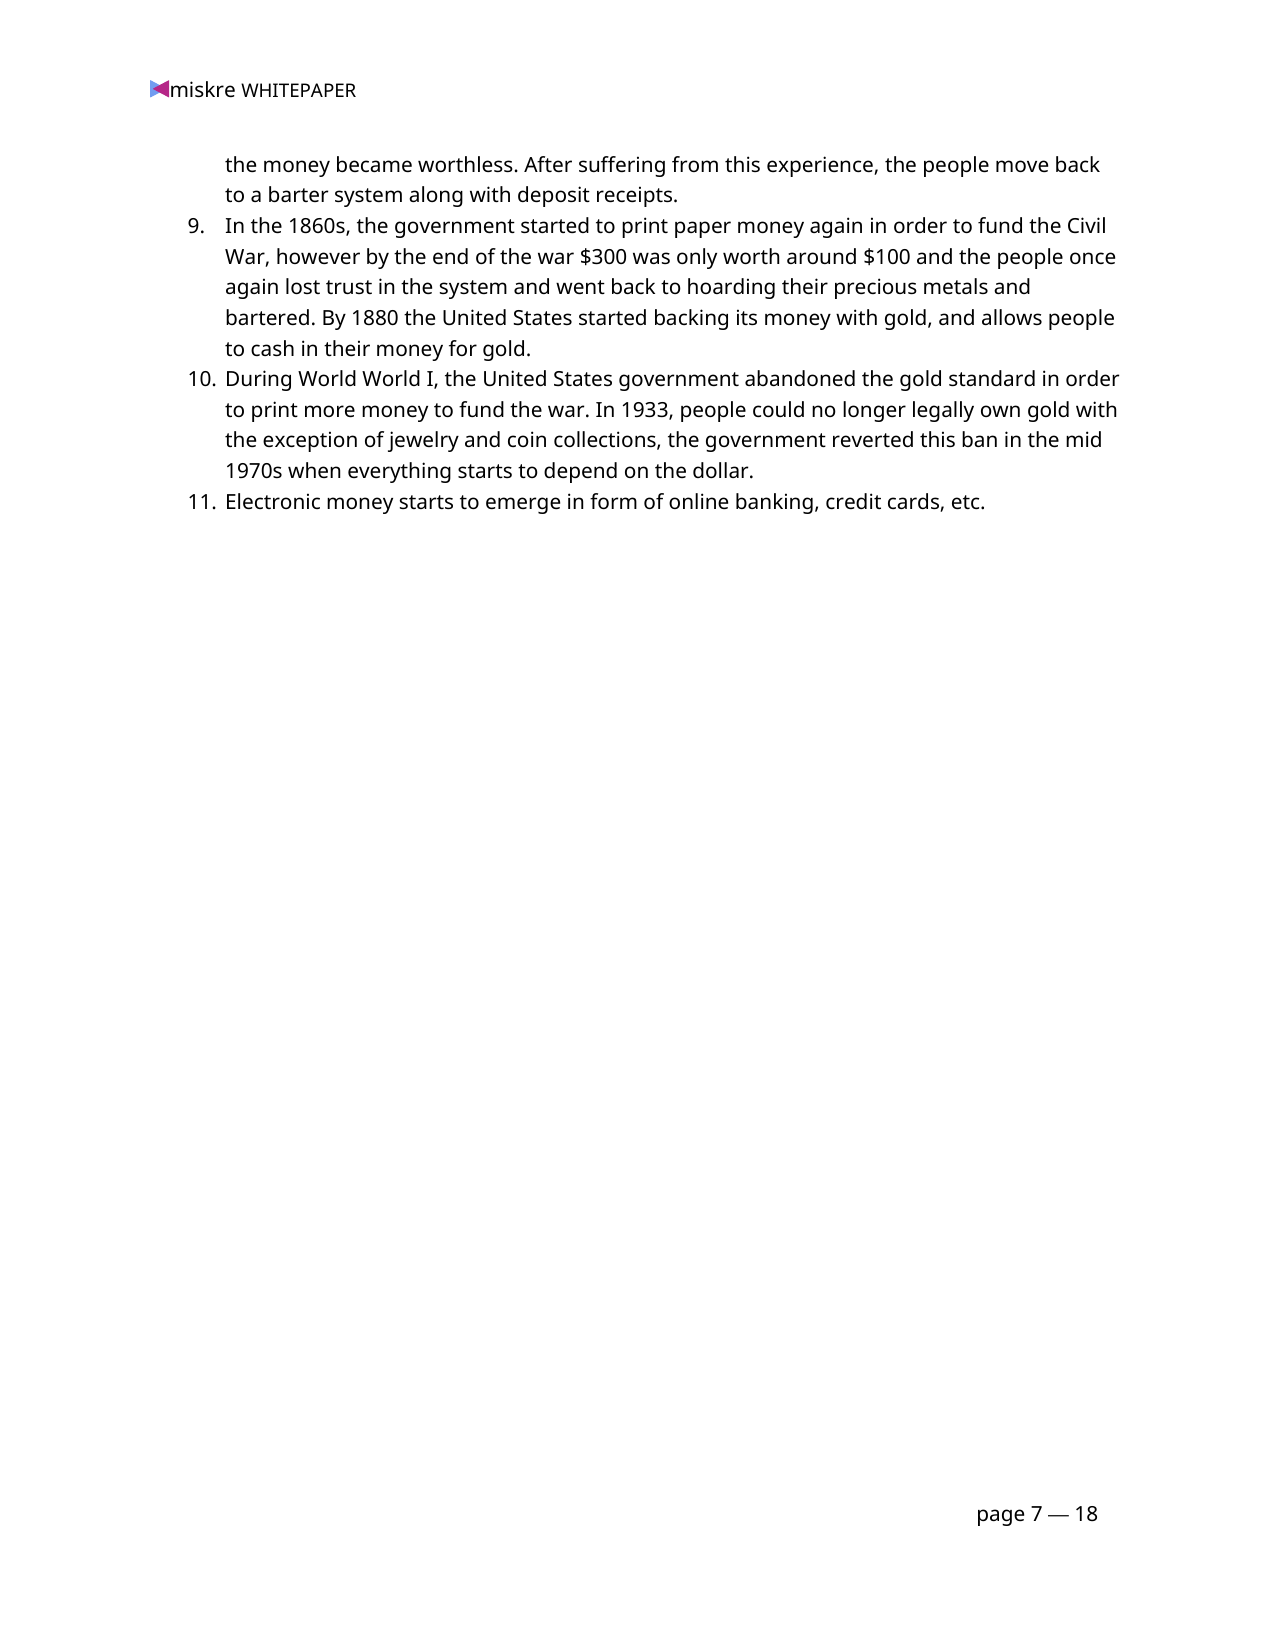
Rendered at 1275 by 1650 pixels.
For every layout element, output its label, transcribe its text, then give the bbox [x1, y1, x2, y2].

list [187, 150, 1125, 209]
list In the 1860s, the government started to print paper money again in order to fund the Civil War, however by the end of the war $300 was only worth around $100 and the people once again lost trust in the system and went back to hoarding their precious metals and bartered. By 1880 the United States started backing its money with gold, and allows people to cash in their money for gold. [187, 211, 1125, 362]
list Electronic money starts to emerge in form of online banking, credit cards, etc. [187, 487, 1125, 515]
list During World World I, the United States government abandoned the gold standard in order to print more money to fund the war. In 1933, people could no longer legally own gold with the exception of jewelry and coin collections, the government reverted this ban in the mid 1970s when everything starts to depend on the dollar. [187, 364, 1125, 485]
